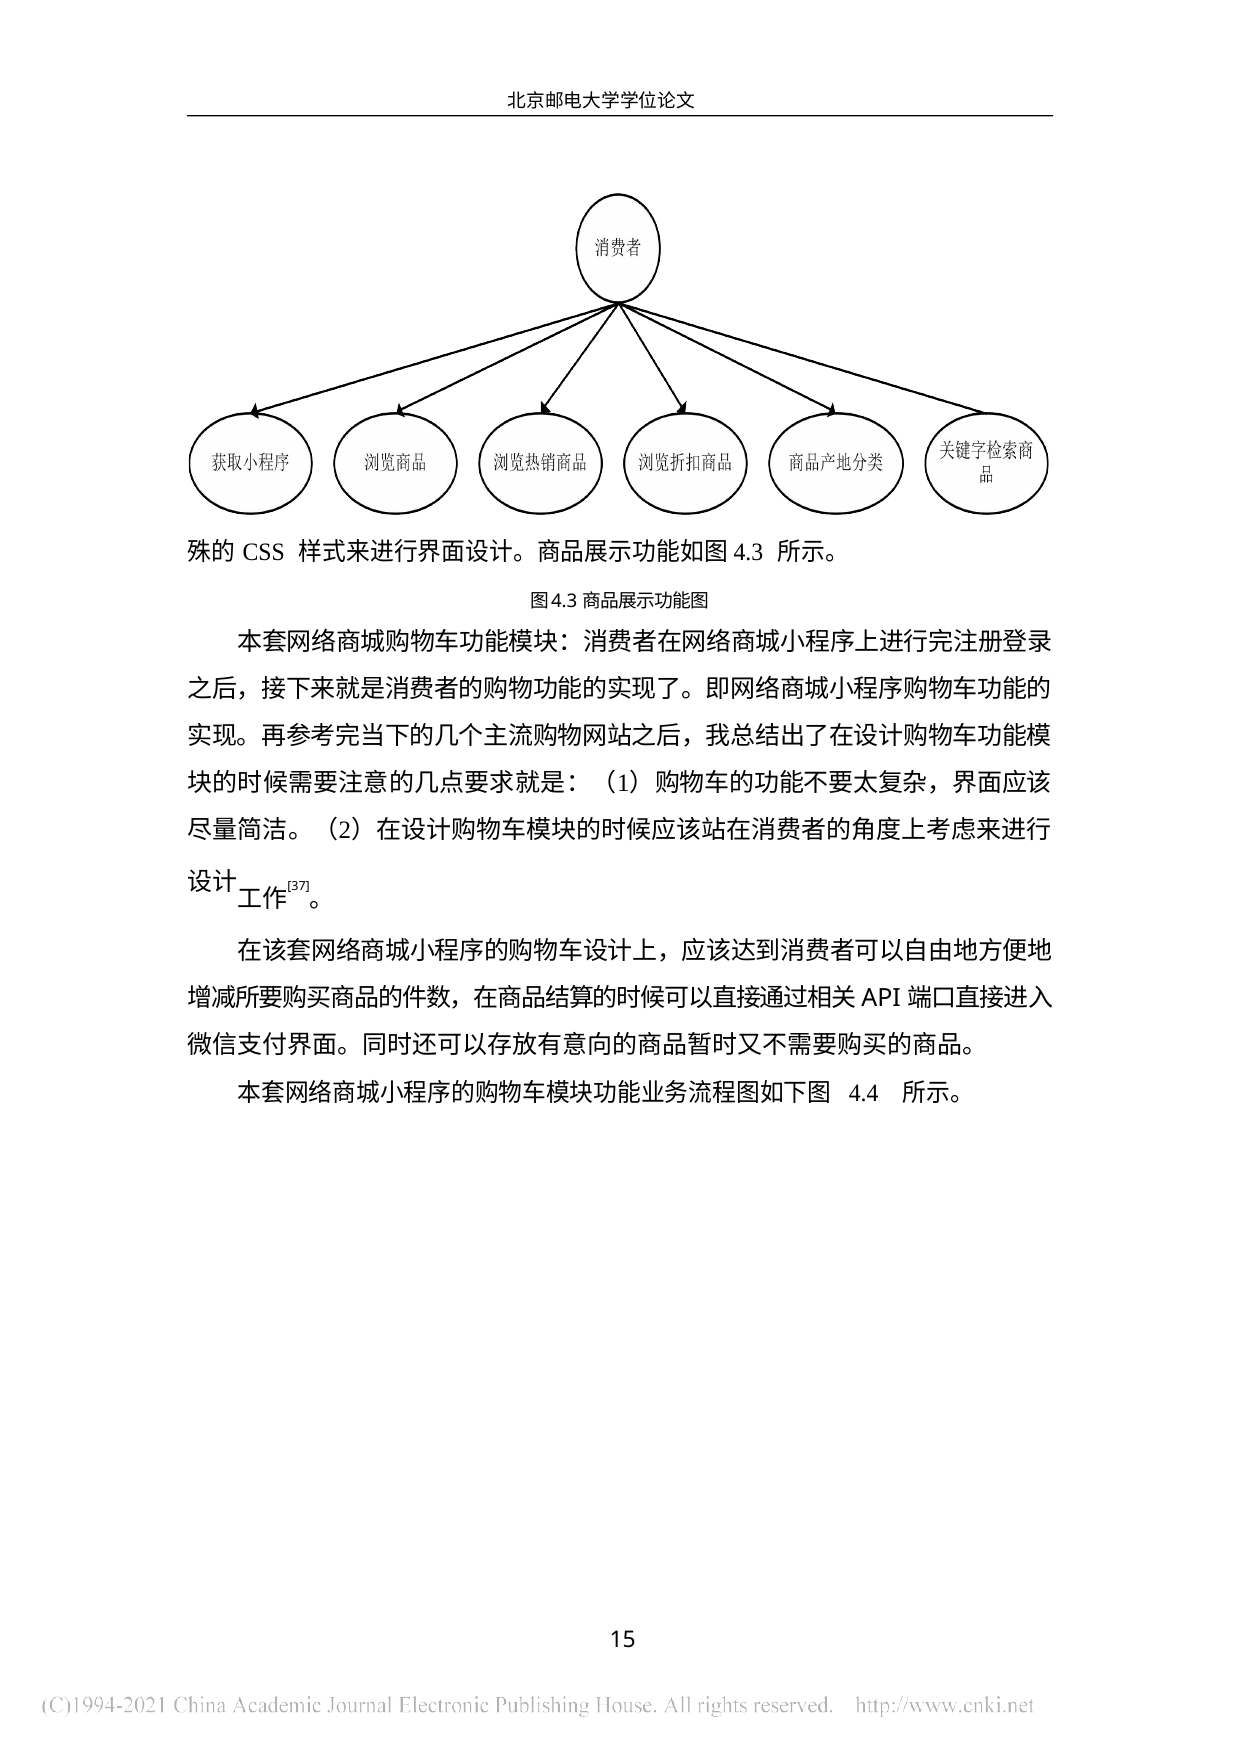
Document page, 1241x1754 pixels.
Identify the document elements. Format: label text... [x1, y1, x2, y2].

text 本套网络商城购物车功能模块：消费者在网络商城小程序上进行完注册登录之后，接下来就是消费者的购物功能的实现了。即网络商城小程序购物车功能的实现。再参考完当下的几个主流购物网站之后，我总结出了在设计购物车功能模块的时候需要注意的几点要求就是：（1）购物车的功能不要太复杂，界面应该尽量简洁。（2）在设计购物车模块的时候应该站在消费者的角度上考虑来进行设计工作[37]。 [187, 621, 1053, 915]
text 本套网络商城小程序的购物车模块功能业务流程图如下图 4.4 所示。 [237, 1072, 1096, 1108]
text 在该套网络商城小程序的购物车设计上，应该达到消费者可以自由地方便地增减所要购买商品的件数，在商品结算的时候可以直接通过相关 API 端口直接进入微信支付界面。同时还可以存放有意向的商品暂时又不需要购买的商品。 [187, 931, 1053, 1061]
picture [188, 193, 1049, 515]
picture [42, 1696, 832, 1717]
text 图 4.3 商品展示功能图 [162, 585, 1078, 613]
picture [855, 1696, 1034, 1717]
